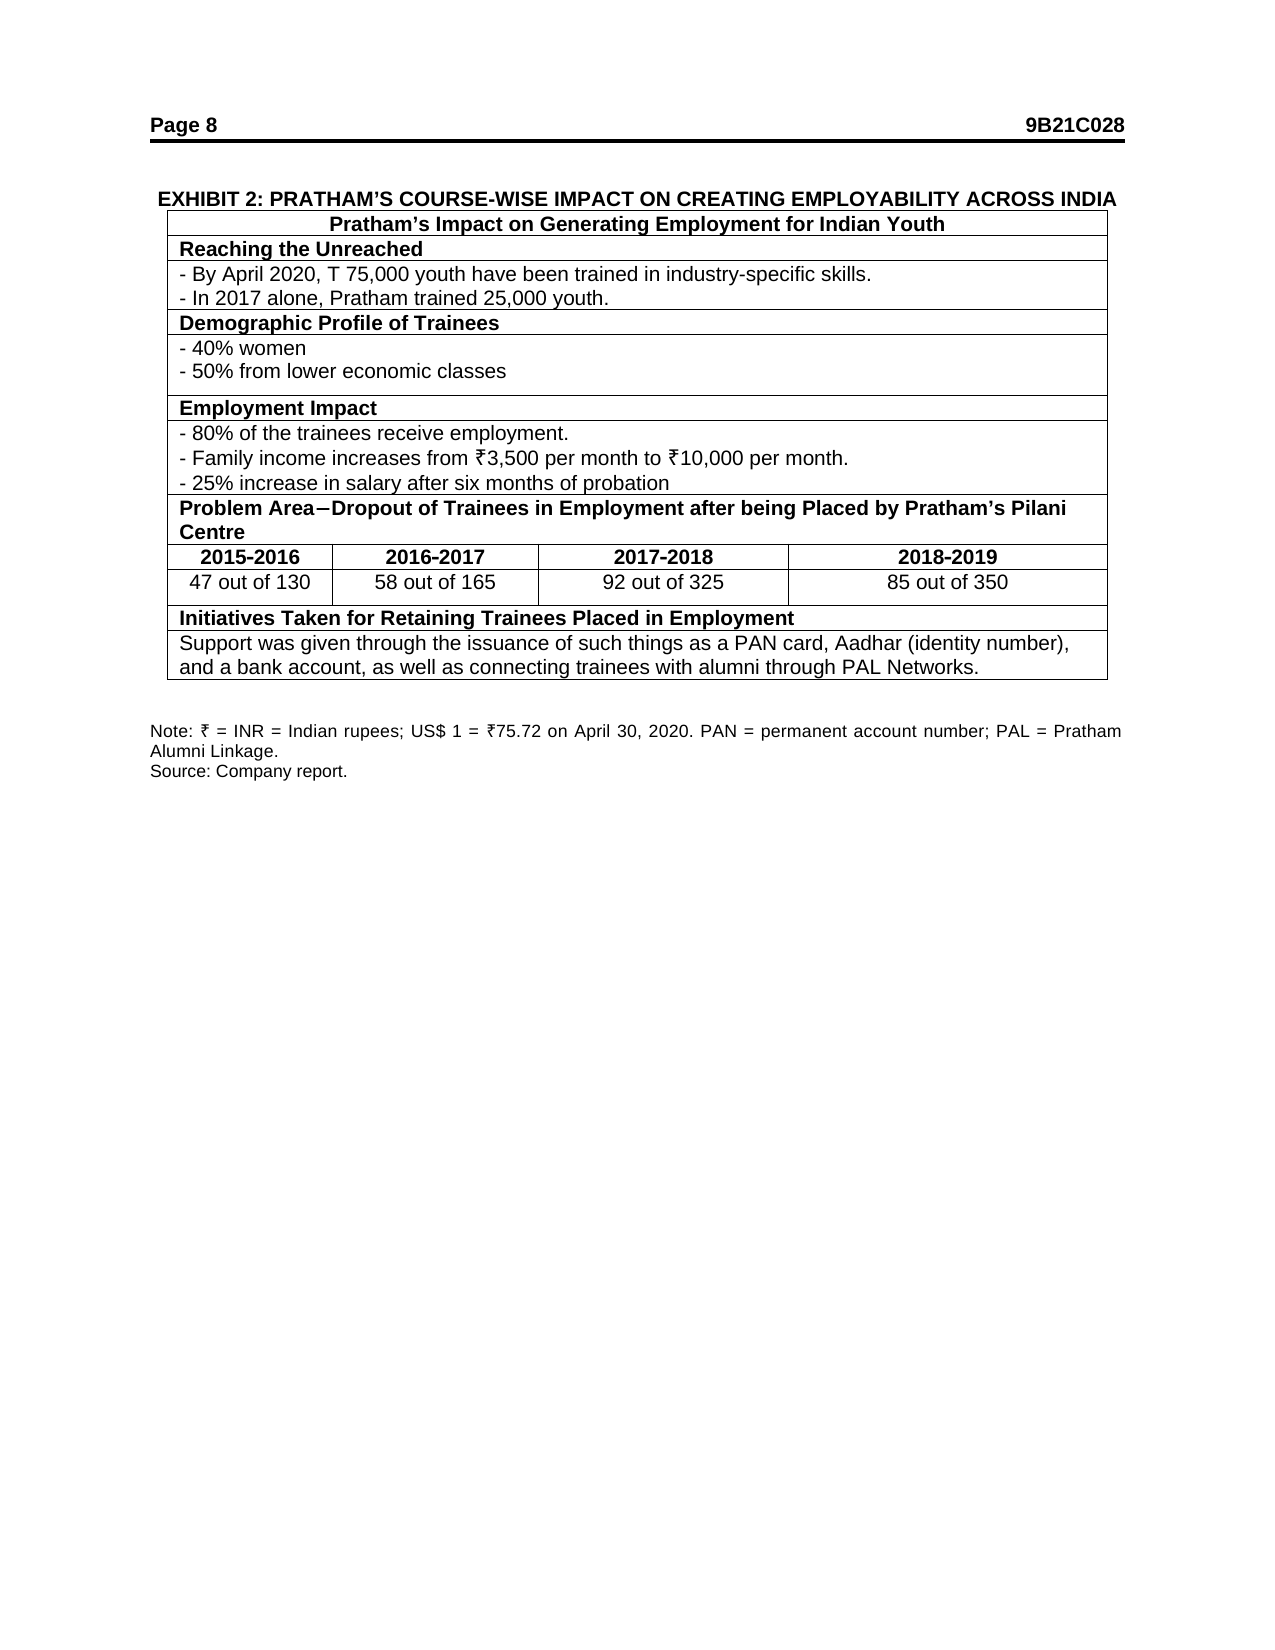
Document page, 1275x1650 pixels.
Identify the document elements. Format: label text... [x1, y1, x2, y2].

subtitle EXHIBIT 2: PRATHAM’S COURSE-WISE IMPACT ON CREATING EMPLOYABILITY ACROSS INDIA [150, 186, 1125, 210]
table_cell - 40% women - 50% from lower economic classes [168, 335, 1107, 395]
table_cell 92 out of 325 [539, 570, 788, 604]
table_cell 85 out of 350 [789, 570, 1107, 604]
table_cell 20182019 [789, 545, 1107, 568]
table_cell 20172018 [539, 545, 788, 568]
table_cell 58 out of 165 [333, 570, 538, 604]
table_cell Demographic Profile of Trainees [168, 310, 1107, 334]
table_cell - 80% of the trainees receive employment. - Family income increases from ₹3,500 per month to ₹10,000 per month. - 25% increase in salary after six months of probation [168, 421, 1107, 494]
table_cell - By April 2020, T 75,000 youth have been trained in industry-specific skills. - In 2017 alone, Pratham trained 25,000 youth. [168, 261, 1107, 309]
table_cell Initiatives Taken for Retaining Trainees Placed in Employment [168, 606, 1107, 629]
table_cell Problem AreaDropout of Trainees in Employment after being Placed by Pratham’s Pilani Centre [168, 495, 1107, 543]
text Note: ₹ = INR = Indian rupees; US$ 1 = ₹75.72 on April 30, 2020. PAN = permanent account number; PAL = Pratham Alumni Linkage. [150, 720, 1125, 761]
table_cell Support was given through the issuance of such things as a PAN card, Aadhar (identity number), and a bank account, as well as connecting trainees with alumni through PAL Networks. [168, 631, 1107, 678]
table_cell 20162017 [333, 545, 538, 568]
table_cell Reaching the Unreached [168, 236, 1107, 260]
text Source: Company report. [150, 761, 1125, 782]
table_cell Employment Impact [168, 396, 1107, 420]
table_header Pratham’s Impact on Generating Employment for Indian Youth [168, 211, 1107, 235]
table_cell 47 out of 130 [168, 570, 332, 604]
table_cell 20152016 [168, 545, 332, 568]
